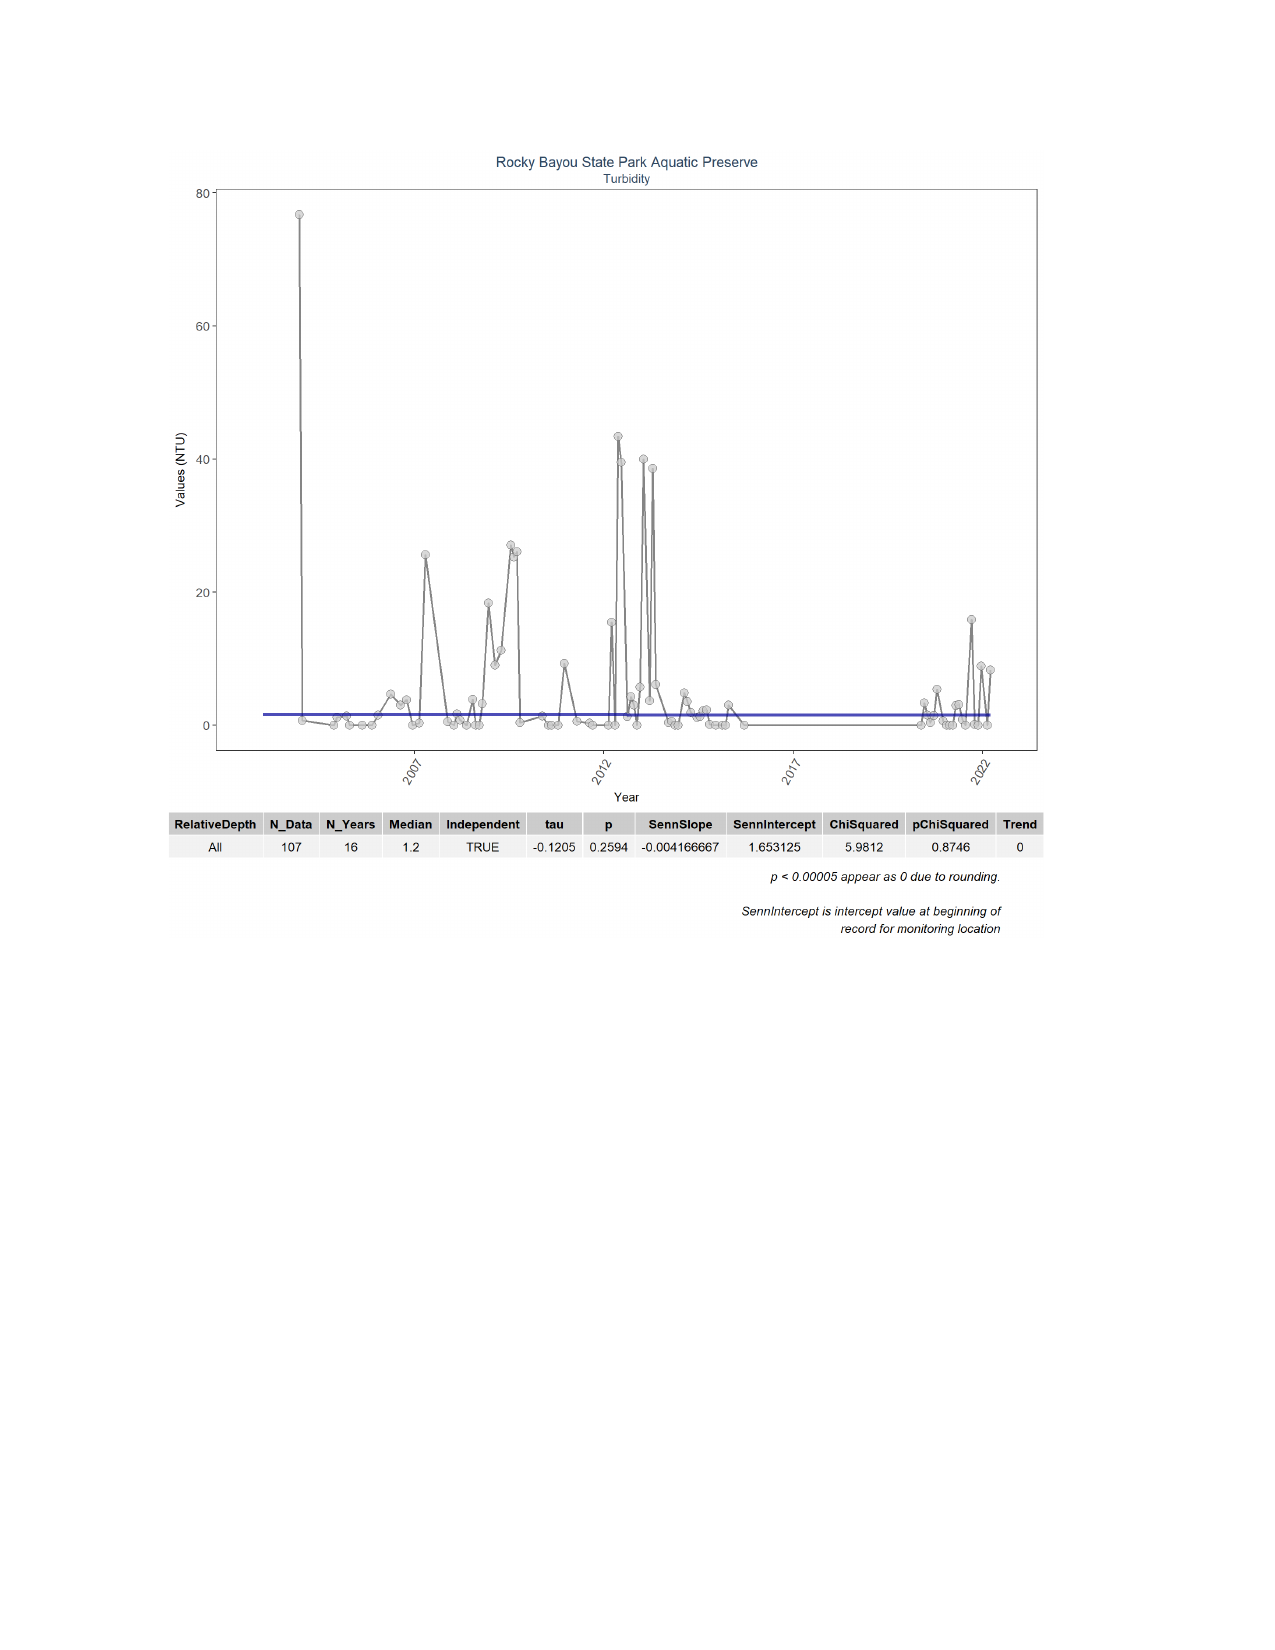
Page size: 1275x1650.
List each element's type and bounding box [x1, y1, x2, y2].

picture [168, 150, 1044, 938]
